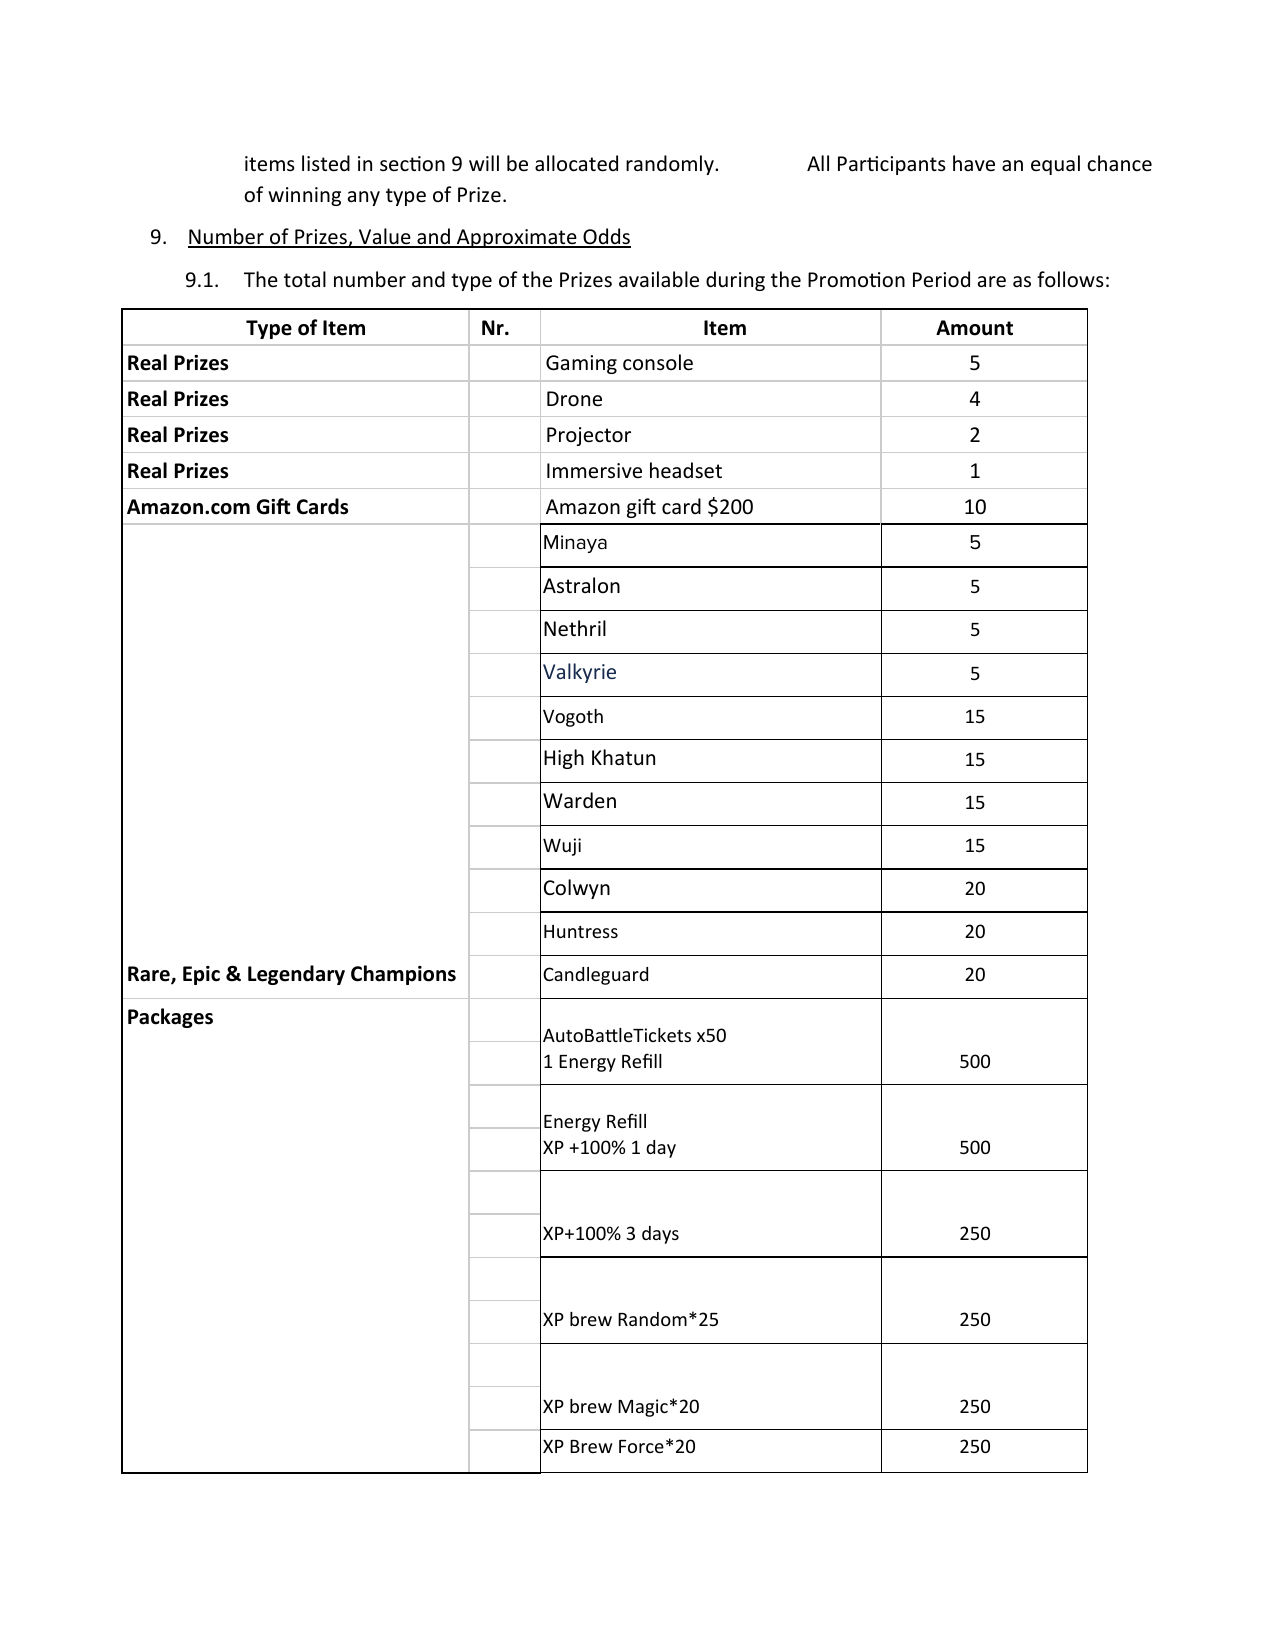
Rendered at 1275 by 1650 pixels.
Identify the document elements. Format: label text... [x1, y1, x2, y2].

table_cell 20 [882, 956, 1087, 998]
table_cell 5 [882, 611, 1087, 653]
table_cell 500 [882, 1085, 1087, 1170]
table_cell 5 [882, 568, 1087, 609]
table_cell 15 [882, 783, 1087, 825]
table_cell Wuji [541, 826, 881, 868]
table_cell 1 [882, 453, 1087, 487]
table_cell [470, 417, 540, 452]
table_cell Nethril [541, 611, 881, 653]
list Number of Prizes, Value and Approximate Odds [150, 223, 1153, 251]
table_cell Huntress [541, 913, 881, 954]
table_cell AutoBattleTickets x50 1 Energy Refill [541, 999, 881, 1084]
table_cell [470, 999, 540, 1041]
table_cell [470, 568, 540, 609]
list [185, 150, 1153, 208]
table_cell [470, 1387, 540, 1429]
table_cell Energy Refill XP +100% 1 day [541, 1085, 881, 1170]
table_cell [470, 453, 540, 487]
table_cell 15 [882, 697, 1087, 739]
table_cell 250 [882, 1344, 1087, 1429]
table_cell 500 [882, 999, 1087, 1084]
table_cell Amazon gift card $200 [541, 489, 880, 523]
table_cell [470, 1431, 540, 1472]
table_cell 20 [882, 870, 1087, 911]
table_cell 15 [882, 740, 1087, 782]
table_cell Valkyrie [541, 654, 881, 696]
table_cell 5 [882, 346, 1087, 380]
table_cell Real Prizes [123, 453, 468, 487]
table_cell [470, 870, 540, 911]
table_cell [470, 913, 540, 954]
table_cell [470, 956, 540, 998]
table_cell Minaya [541, 525, 881, 566]
table_cell Astralon [541, 568, 881, 609]
table_cell [470, 827, 540, 868]
table_cell 250 [882, 1258, 1087, 1343]
table_cell [470, 382, 540, 416]
table_cell XP brew Magic*20 [541, 1344, 881, 1429]
table_header Nr. [470, 310, 540, 344]
table_cell [470, 346, 540, 380]
table_cell Real Prizes [123, 346, 468, 380]
table_cell Drone [541, 382, 880, 416]
table_cell Projector [541, 417, 880, 452]
table_header Item [541, 310, 880, 344]
table_cell Warden [541, 783, 881, 825]
table_cell 5 [882, 525, 1087, 566]
table_cell High Khatun [541, 740, 881, 782]
table_cell [470, 1042, 540, 1084]
table_cell Immersive headset [541, 453, 880, 487]
table_cell Packages [123, 999, 468, 1472]
table_cell Amazon.com Gift Cards [123, 489, 468, 523]
table_cell Gaming console [541, 346, 880, 380]
table_cell XP+100% 3 days [541, 1171, 881, 1256]
table_cell Real Prizes [123, 417, 468, 452]
table_cell Rare, Epic & Legendary Champions [123, 525, 468, 998]
table_cell Vogoth [541, 697, 881, 739]
table_cell [470, 525, 540, 566]
table_cell Real Prizes [123, 382, 468, 416]
table_cell Colwyn [541, 870, 881, 911]
table_cell [470, 741, 540, 782]
table_cell [470, 489, 540, 523]
table_cell 5 [882, 654, 1087, 696]
table_cell 250 [882, 1171, 1087, 1256]
table_cell [470, 784, 540, 825]
table_cell 10 [882, 489, 1087, 523]
table_cell XP Brew Force*20 [541, 1430, 881, 1472]
table_cell [470, 1129, 540, 1170]
table_cell 2 [882, 417, 1087, 452]
table_header Type of Item [123, 310, 468, 344]
table_cell [470, 1215, 540, 1256]
table_cell 4 [882, 382, 1087, 416]
list The total number and type of the Prizes available during the Promotion Period are as follows: [185, 266, 1153, 294]
table_cell 15 [882, 826, 1087, 868]
table_cell [470, 1086, 540, 1127]
table_cell XP brew Random*25 [541, 1258, 881, 1343]
table_cell Candleguard [541, 956, 881, 998]
table_cell 20 [882, 913, 1087, 954]
table_cell [470, 1172, 540, 1213]
table_cell [470, 611, 540, 653]
table_cell [470, 654, 540, 696]
table_cell [470, 1301, 540, 1343]
table_header Amount [882, 310, 1087, 344]
table_cell [470, 1258, 540, 1299]
table_cell [470, 697, 540, 739]
table_cell 250 [882, 1430, 1087, 1472]
table_cell [470, 1344, 540, 1386]
